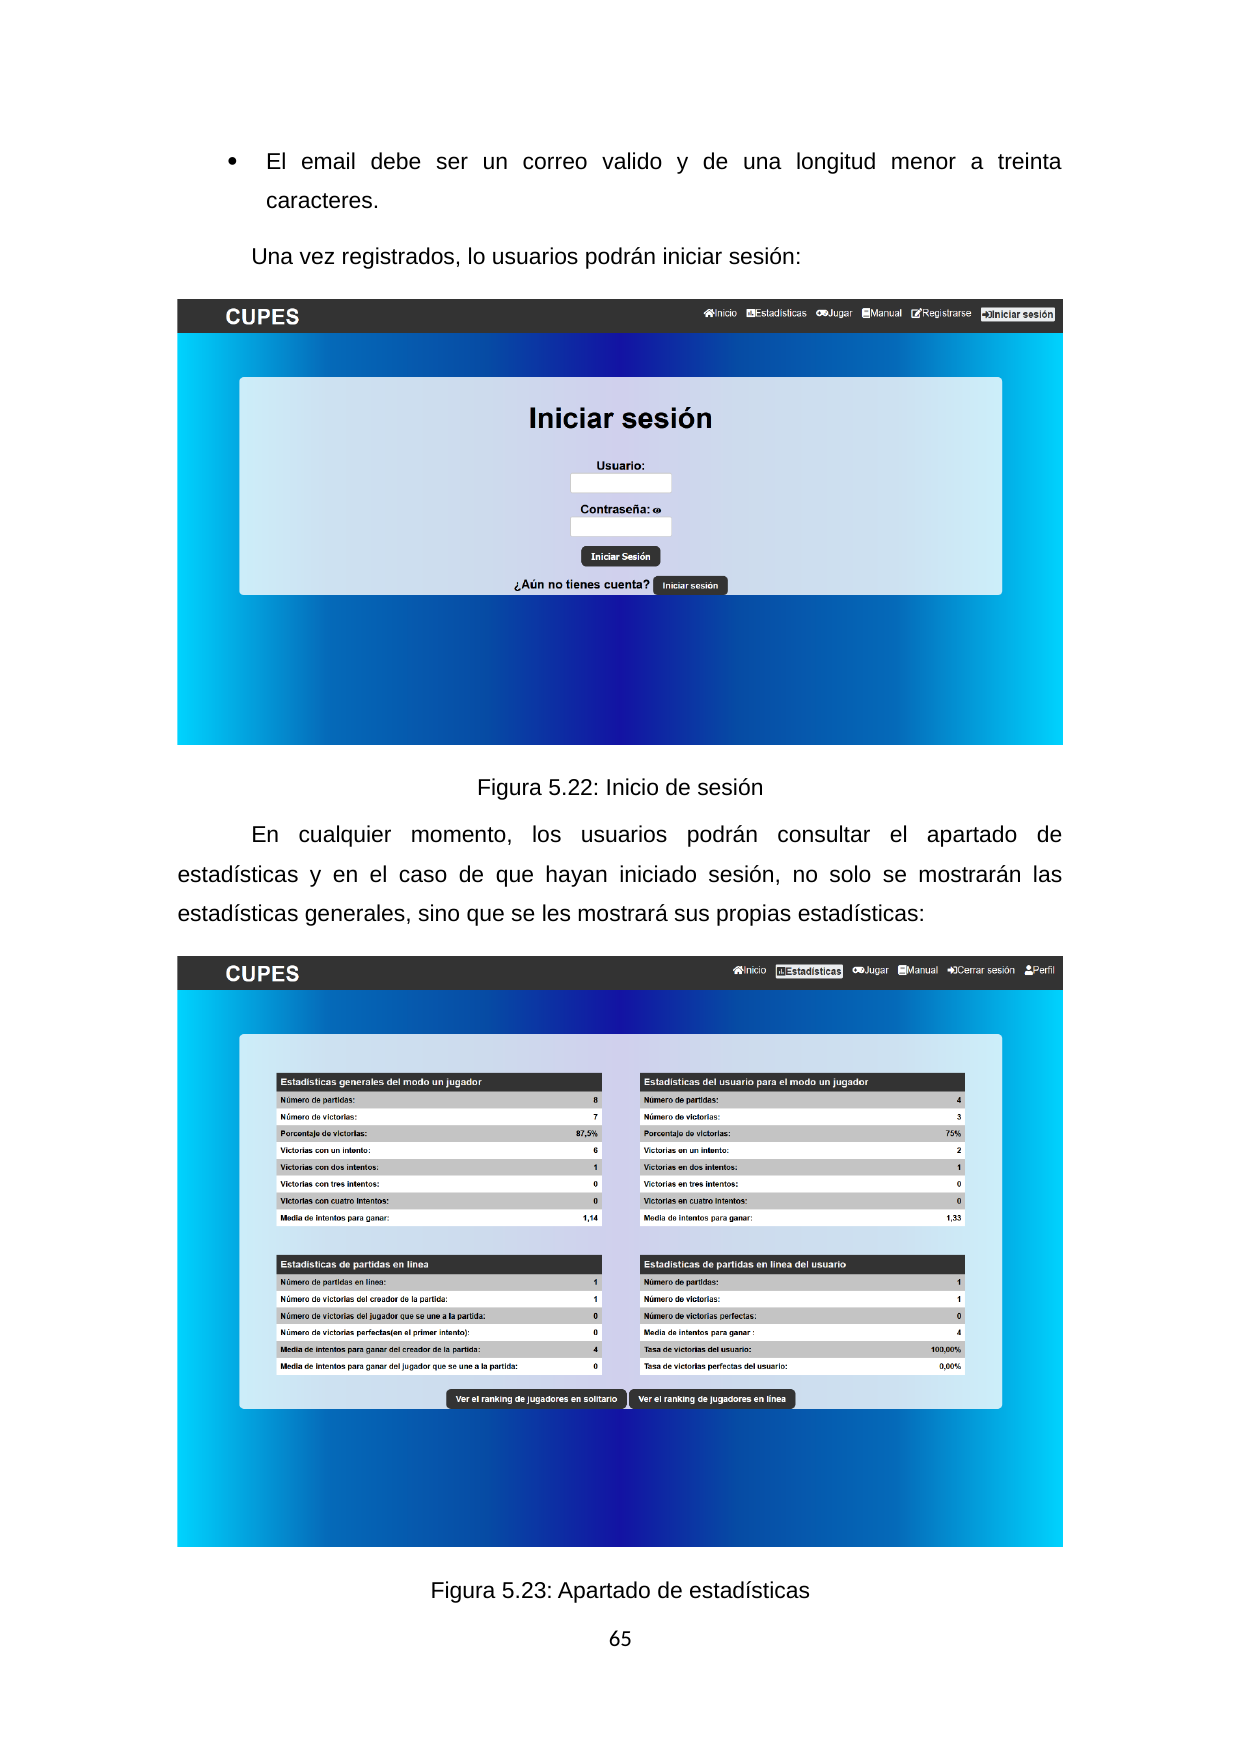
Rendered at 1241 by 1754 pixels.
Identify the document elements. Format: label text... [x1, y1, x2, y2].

text En cualquier momento, los usuarios podrán consultar el apartado de estadísticas y en el caso de que hayan iniciado sesión, no solo se mostrarán las estadísticas generales, sino que se les mostrará sus propias estadísticas: [177, 821, 1063, 927]
picture [177, 299, 1063, 745]
picture [177, 956, 1063, 1547]
list El email debe ser un correo valido y de una longitud menor a treinta caracteres. [228, 148, 1063, 213]
text Una vez registrados, lo usuarios podrán iniciar sesión: [177, 243, 1063, 270]
